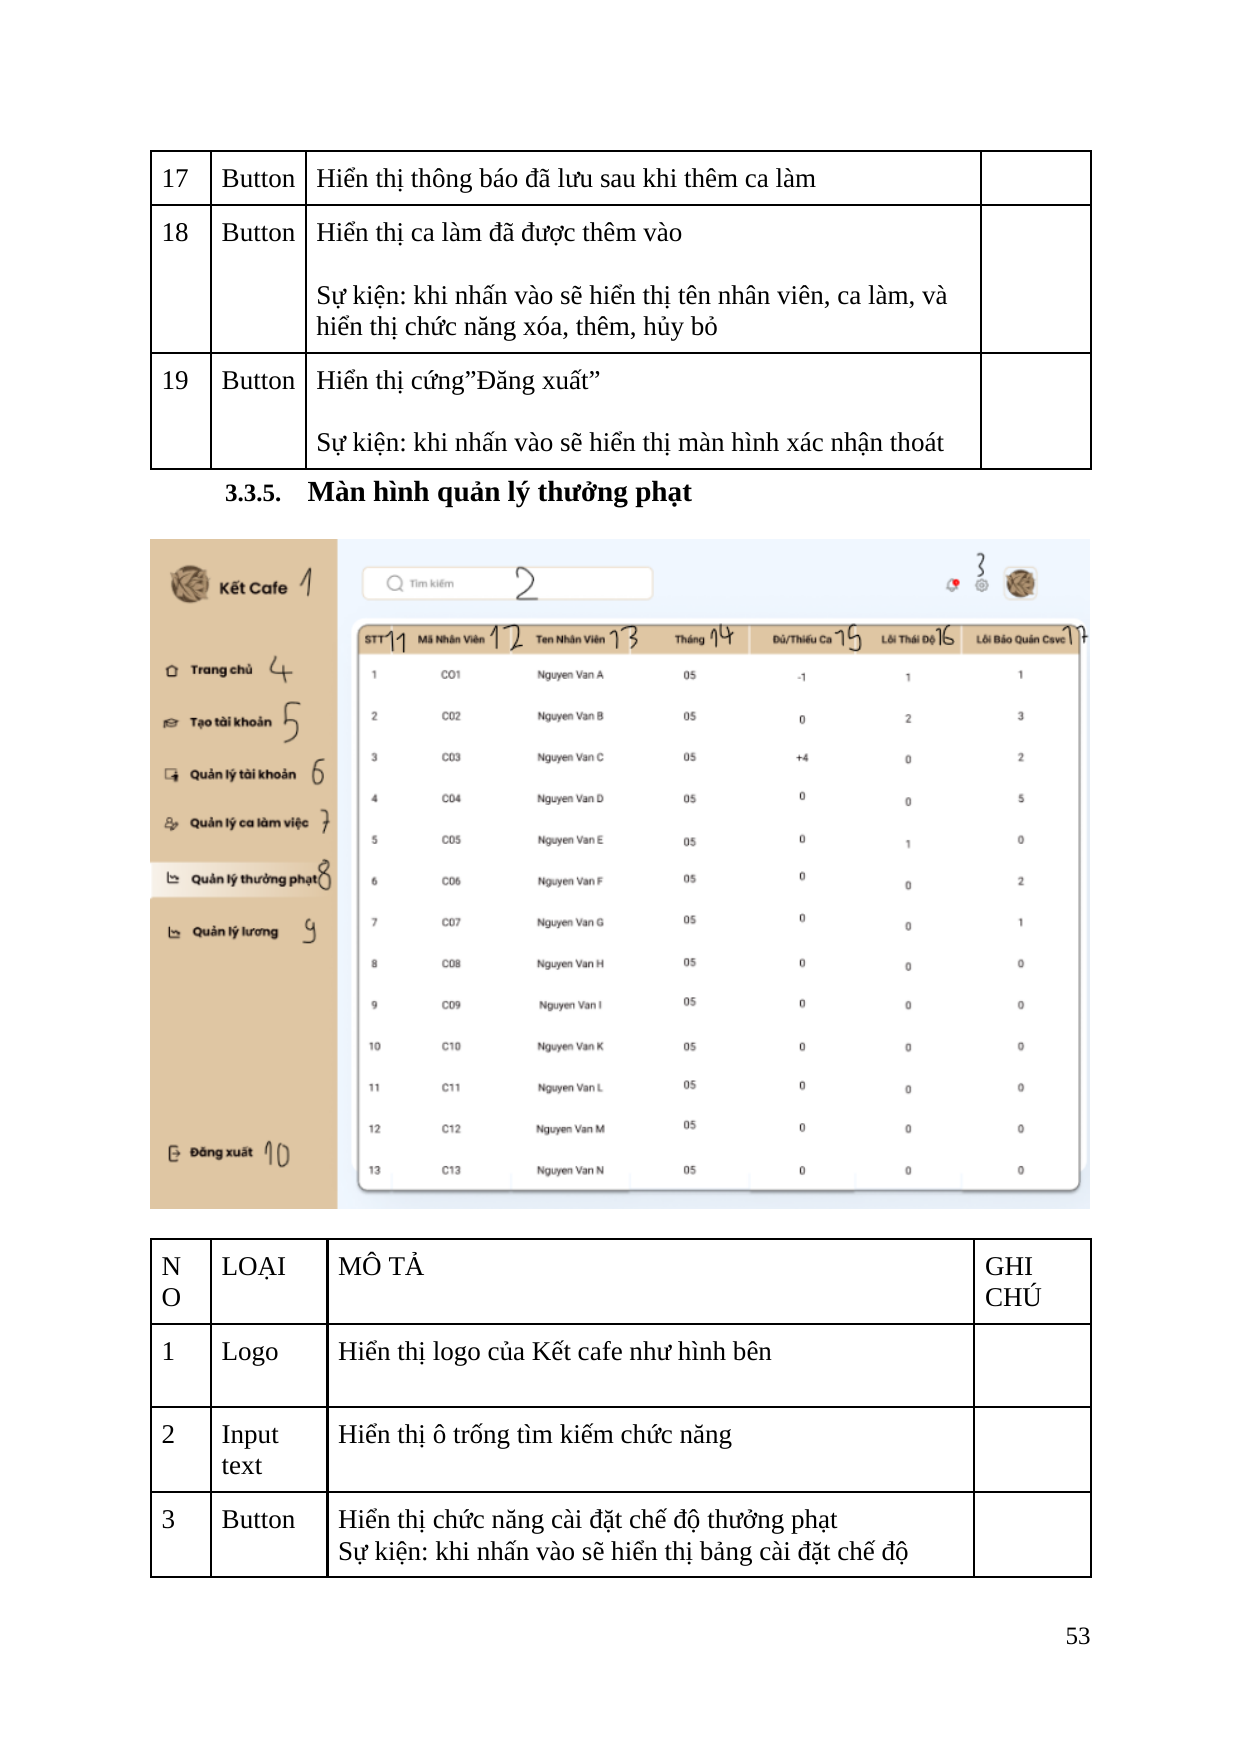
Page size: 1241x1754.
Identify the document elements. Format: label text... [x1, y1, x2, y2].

table_cell [975, 1408, 1090, 1491]
table_cell Button [212, 354, 305, 468]
table_cell Hiển thị thông báo đã lưu sau khi thêm ca làm [307, 152, 980, 204]
table_cell Hiển thị ca làm đã được thêm vào Sự kiện: khi nhấn vào sẽ hiển thị tên nhân viên, ca làm, và hiển thị chức năng xóa, thêm, hủy bỏ [307, 206, 980, 352]
table_cell [975, 1325, 1090, 1406]
table_cell 3 [152, 1493, 210, 1576]
table_cell [982, 354, 1090, 468]
table_cell Button [212, 1493, 326, 1576]
table_cell 18 [152, 206, 210, 352]
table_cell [329, 1493, 973, 1576]
table_cell 17 [152, 152, 210, 204]
table_cell 2 [152, 1408, 210, 1491]
table_cell Hiển thị cứng”Đăng xuất” Sự kiện: khi nhấn vào sẽ hiển thị màn hình xác nhận thoát [307, 354, 980, 468]
table_cell Hiển thị ô trống tìm kiếm chức năng [329, 1408, 973, 1491]
table_cell Input text [212, 1408, 326, 1491]
table_cell [982, 206, 1090, 352]
table_cell 19 [152, 354, 210, 468]
table_cell [975, 1493, 1090, 1576]
table_cell Button [212, 206, 305, 352]
table_header MÔ TẢ [329, 1240, 973, 1323]
table_cell 1 [152, 1325, 210, 1406]
picture [150, 539, 1090, 1209]
table_cell Button [212, 152, 305, 204]
table_header LOẠI [212, 1240, 326, 1323]
table_header NO [152, 1240, 210, 1323]
table_cell Logo [212, 1325, 326, 1406]
subtitle Màn hình quản lý thưởng phạt [172, 474, 1090, 508]
table_header GHI CHÚ [975, 1240, 1090, 1323]
table_cell [982, 152, 1090, 204]
table_cell Hiển thị logo của Kết cafe như hình bên [329, 1325, 973, 1406]
